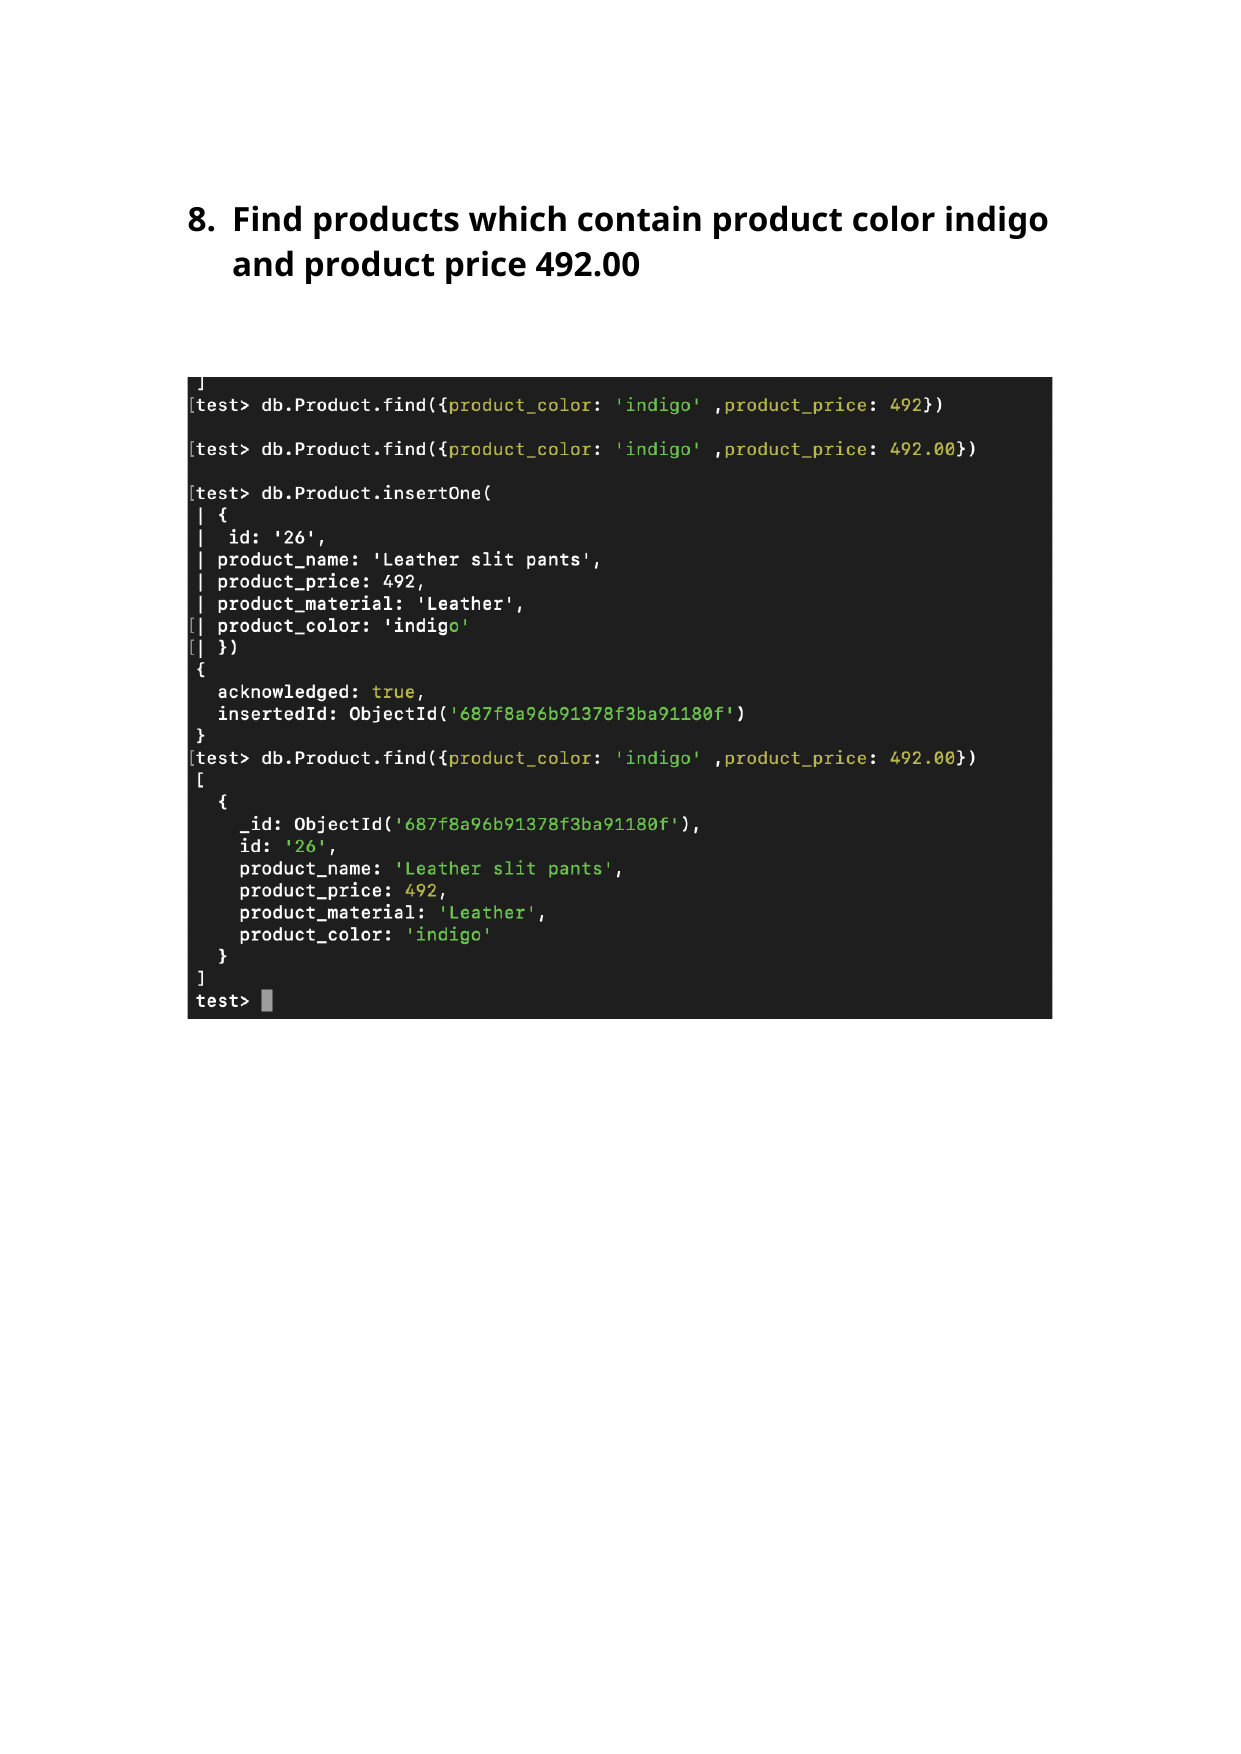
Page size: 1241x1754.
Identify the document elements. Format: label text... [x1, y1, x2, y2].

list Find products which contain product color indigo and product price 492.00 [640, 195, 1053, 286]
picture [187, 377, 1053, 1019]
